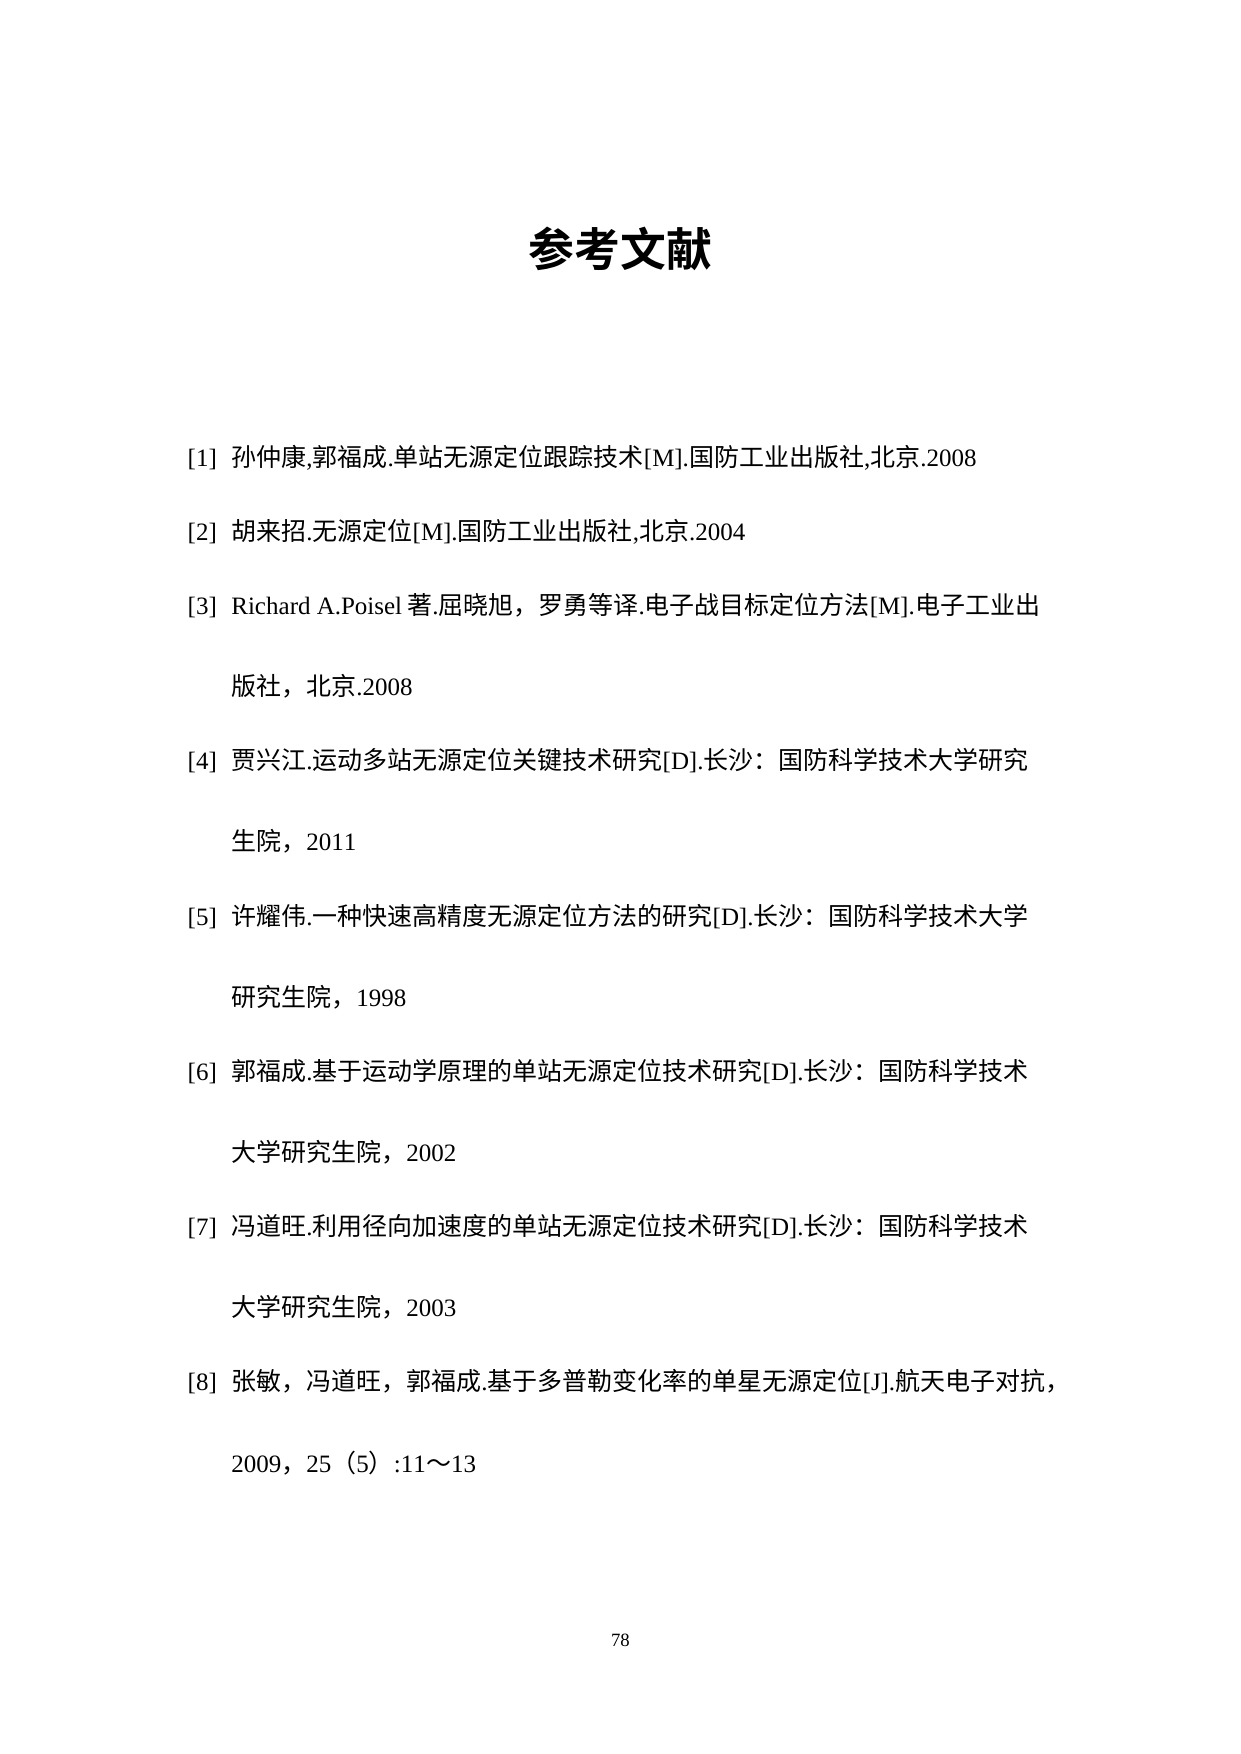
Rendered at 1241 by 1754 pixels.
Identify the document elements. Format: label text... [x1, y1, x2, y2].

subtitle 参考文献 [187, 197, 1053, 295]
list 许耀伟.一种快速高精度无源定位方法的研究[D].长沙：国防科学技术大学研究生院，1998 [187, 882, 1053, 1028]
list Richard A.Poisel著.屈晓旭，罗勇等译.电子战目标定位方法[M].电子工业出版社，北京.2008 [187, 571, 1053, 717]
list 冯道旺.利用径向加速度的单站无源定位技术研究[D].长沙：国防科学技术大学研究生院，2003 [187, 1192, 1053, 1338]
list 孙仲康,郭福成.单站无源定位跟踪技术[M].国防工业出版社,北京.2008 [187, 423, 1053, 488]
list 贾兴江.运动多站无源定位关键技术研究[D].长沙：国防科学技术大学研究生院，2011 [187, 726, 1053, 872]
list 张敏，冯道旺，郭福成.基于多普勒变化率的单星无源定位[J].航天电子对抗，2009，25（5）:11～13 [187, 1347, 1053, 1494]
list 郭福成.基于运动学原理的单站无源定位技术研究[D].长沙：国防科学技术大学研究生院，2002 [187, 1037, 1053, 1183]
list 胡来招.无源定位[M].国防工业出版社,北京.2004 [187, 497, 1053, 562]
